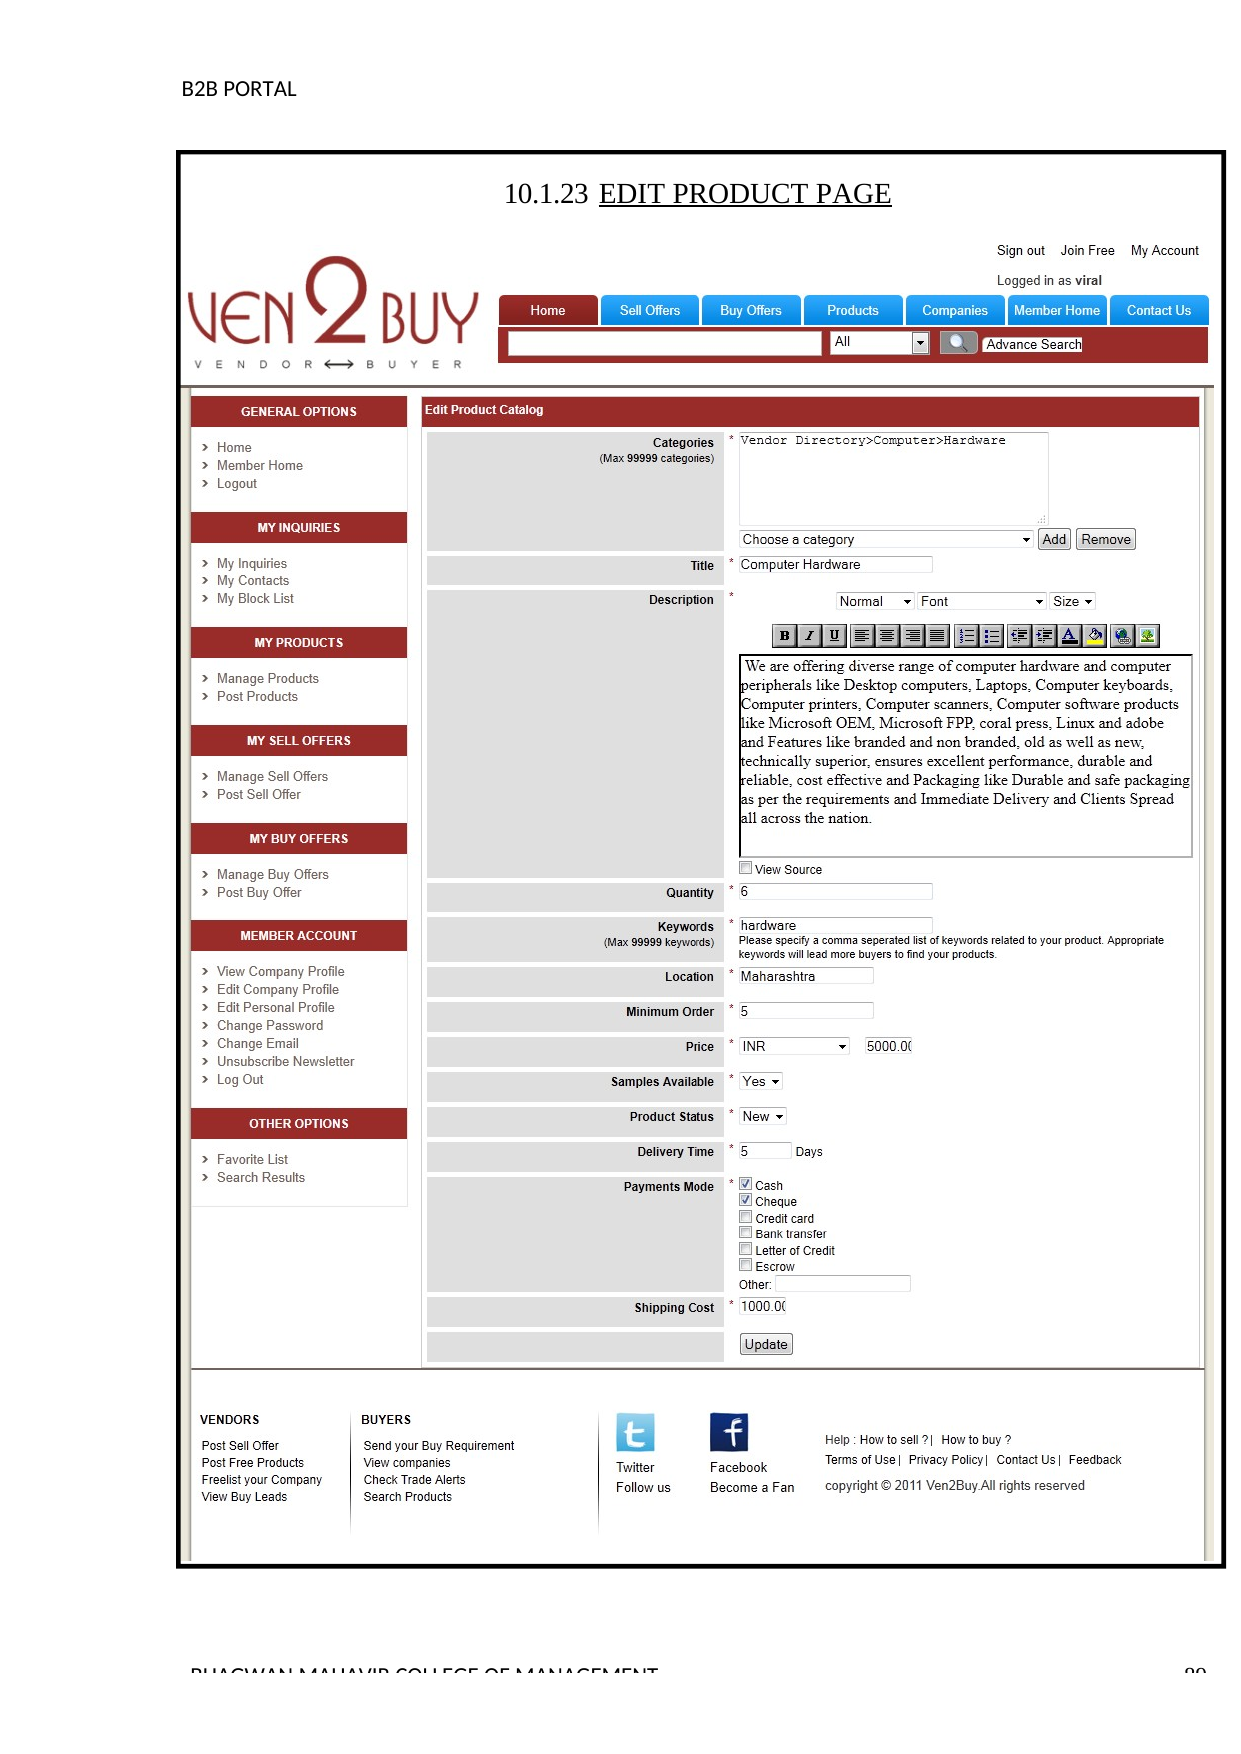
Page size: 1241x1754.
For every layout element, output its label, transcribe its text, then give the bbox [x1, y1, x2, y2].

list EDIT PRODUCT PAGE [503, 176, 1240, 210]
picture [181, 245, 1214, 1561]
